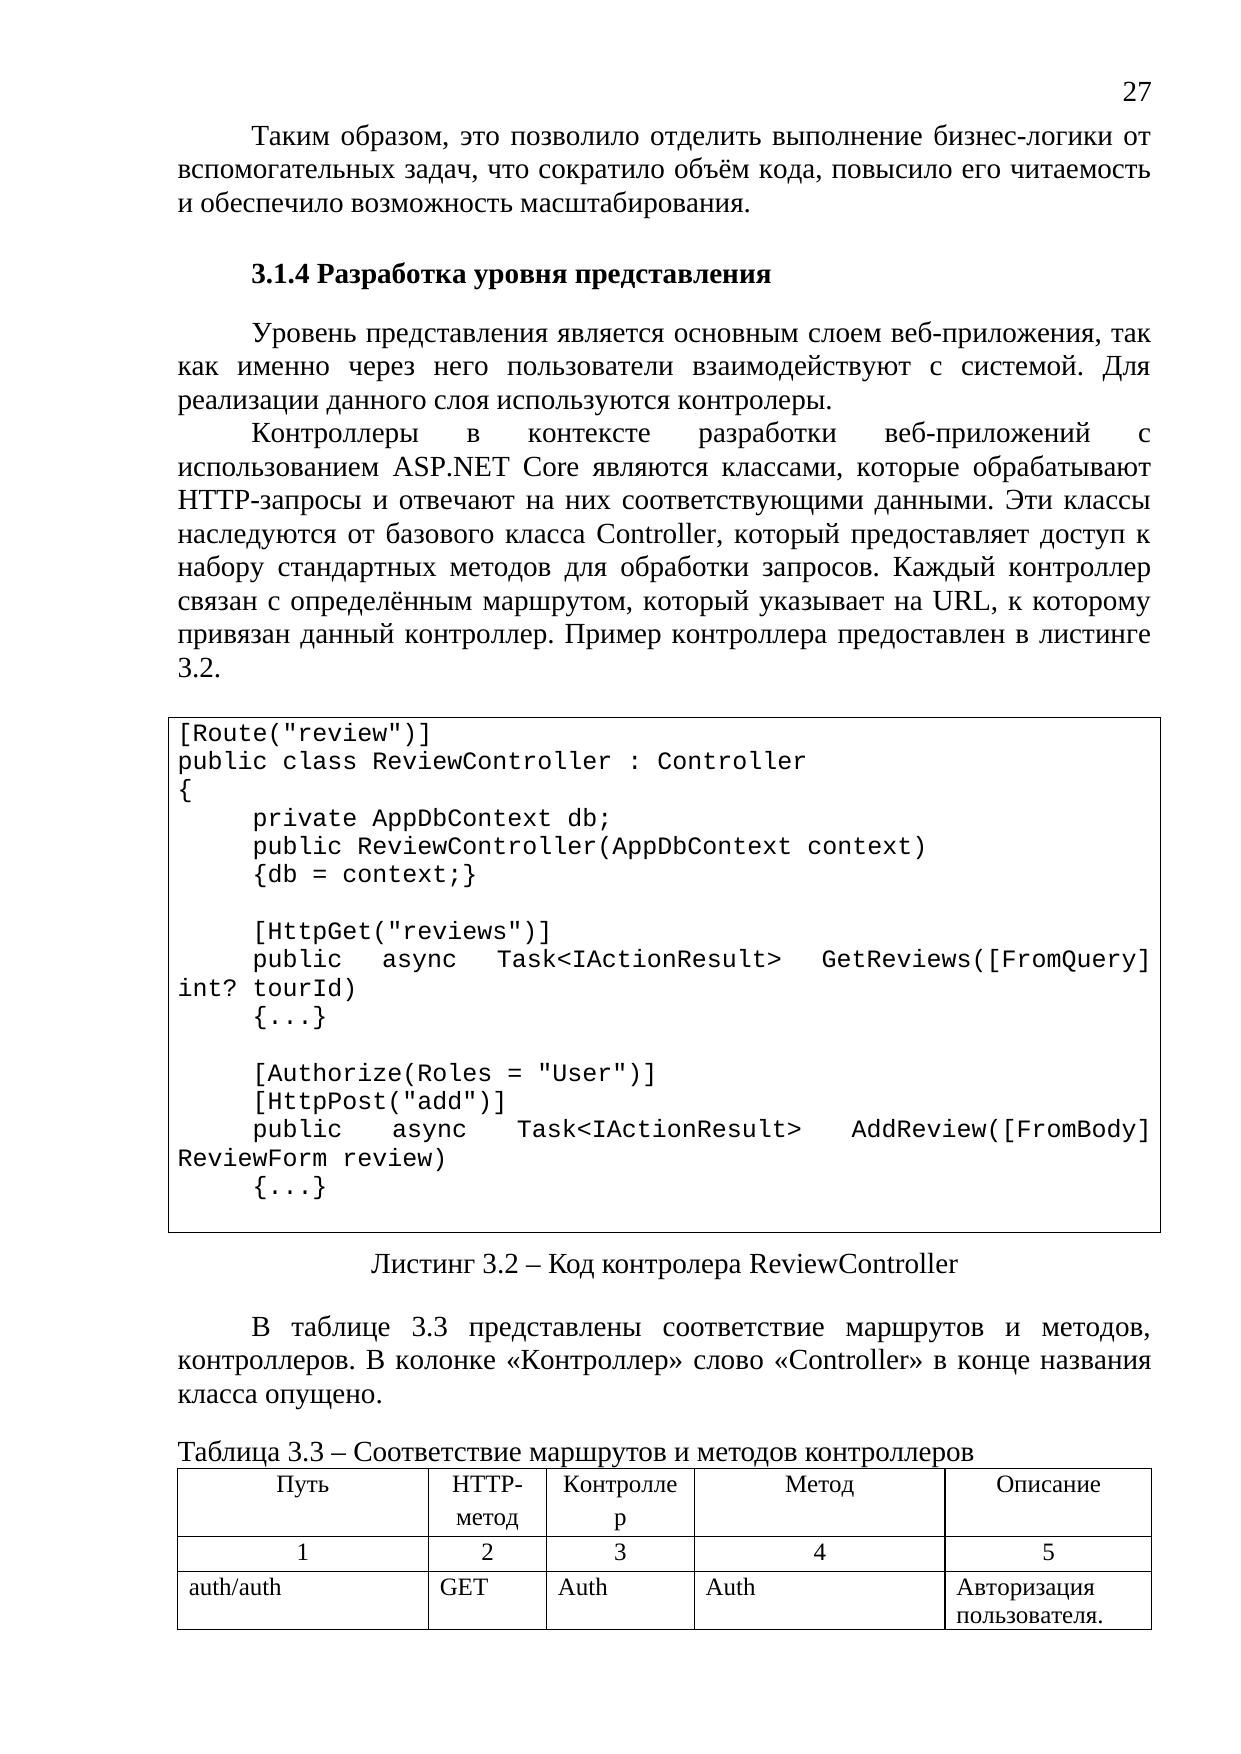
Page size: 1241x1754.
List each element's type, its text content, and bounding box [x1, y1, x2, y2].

text {...} [177, 1174, 1152, 1202]
text В таблице 3.3 представлены соответствие маршрутов и методов, контроллеров. В колонке «Контроллер» слово «Controller» в конце названия класса опущено. [177, 1309, 1152, 1409]
text Разработка уровня представления [251, 256, 1152, 290]
text Контроллеры в контексте разработки веб-приложений с использованием ASP.NET Core являются классами, которые обрабатывают HTTP-запросы и отвечают на них соответствующими данными. Эти классы наследуются от базового класса Controller, который предоставляет доступ к набору стандартных методов для обработки запросов. Каждый контроллер связан с определённым маршрутом, который указывает на URL, к которому привязан данный контроллер. Пример контроллера предоставлен в листинге 3.2. [177, 415, 1152, 684]
table_cell auth/auth [178, 1572, 428, 1629]
text [HttpPost("add")] [177, 1089, 1152, 1117]
text {...} [177, 1004, 1152, 1032]
text {db = context;} [177, 862, 1152, 890]
table_cell 4 [695, 1537, 944, 1571]
text Уровень представления является основным слоем веб-приложения, так как именно через него пользователи взаимодействуют с системой. Для реализации данного слоя используются контролеры. [177, 315, 1152, 415]
table_header Метод [695, 1469, 944, 1536]
text Листинг 3.2 – Код контролера ReviewController [177, 1246, 1152, 1279]
text public class ReviewController : Controller [177, 749, 1152, 777]
text { [177, 777, 1152, 805]
table_header HTTP-метод [429, 1469, 546, 1536]
table_cell GET [429, 1572, 546, 1629]
text [HttpGet("reviews")] [177, 919, 1152, 947]
text public ReviewController(AppDbContext context) [177, 834, 1152, 862]
table_header Описание [946, 1469, 1151, 1536]
table_cell 3 [547, 1537, 694, 1571]
text public async Task<IActionResult> GetReviews([FromQuery] int? tourId) [177, 947, 1152, 1004]
table_cell Auth [547, 1572, 694, 1629]
table_cell 2 [429, 1537, 546, 1571]
table_header Путь [178, 1469, 428, 1536]
text public async Task<IActionResult> AddReview([FromBody] ReviewForm review) [177, 1117, 1152, 1174]
table_cell Auth [695, 1572, 944, 1629]
table_cell Авторизация пользователя. [946, 1572, 1151, 1629]
text [Route("review")] [169, 718, 1160, 749]
table_cell 5 [946, 1537, 1151, 1571]
text Таблица 3.3 – Соответствие маршрутов и методов контроллеров [177, 1434, 1152, 1468]
table_cell 1 [178, 1537, 428, 1571]
text private AppDbContext db; [177, 805, 1152, 834]
text [Authorize(Roles = "User")] [177, 1060, 1152, 1089]
text Таким образом, это позволило отделить выполнение бизнес-логики от вспомогательных задач, что сократило объём кода, повысило его читаемость и обеспечило возможность масштабирования. [177, 118, 1152, 219]
table_header Контроллер [547, 1469, 694, 1536]
